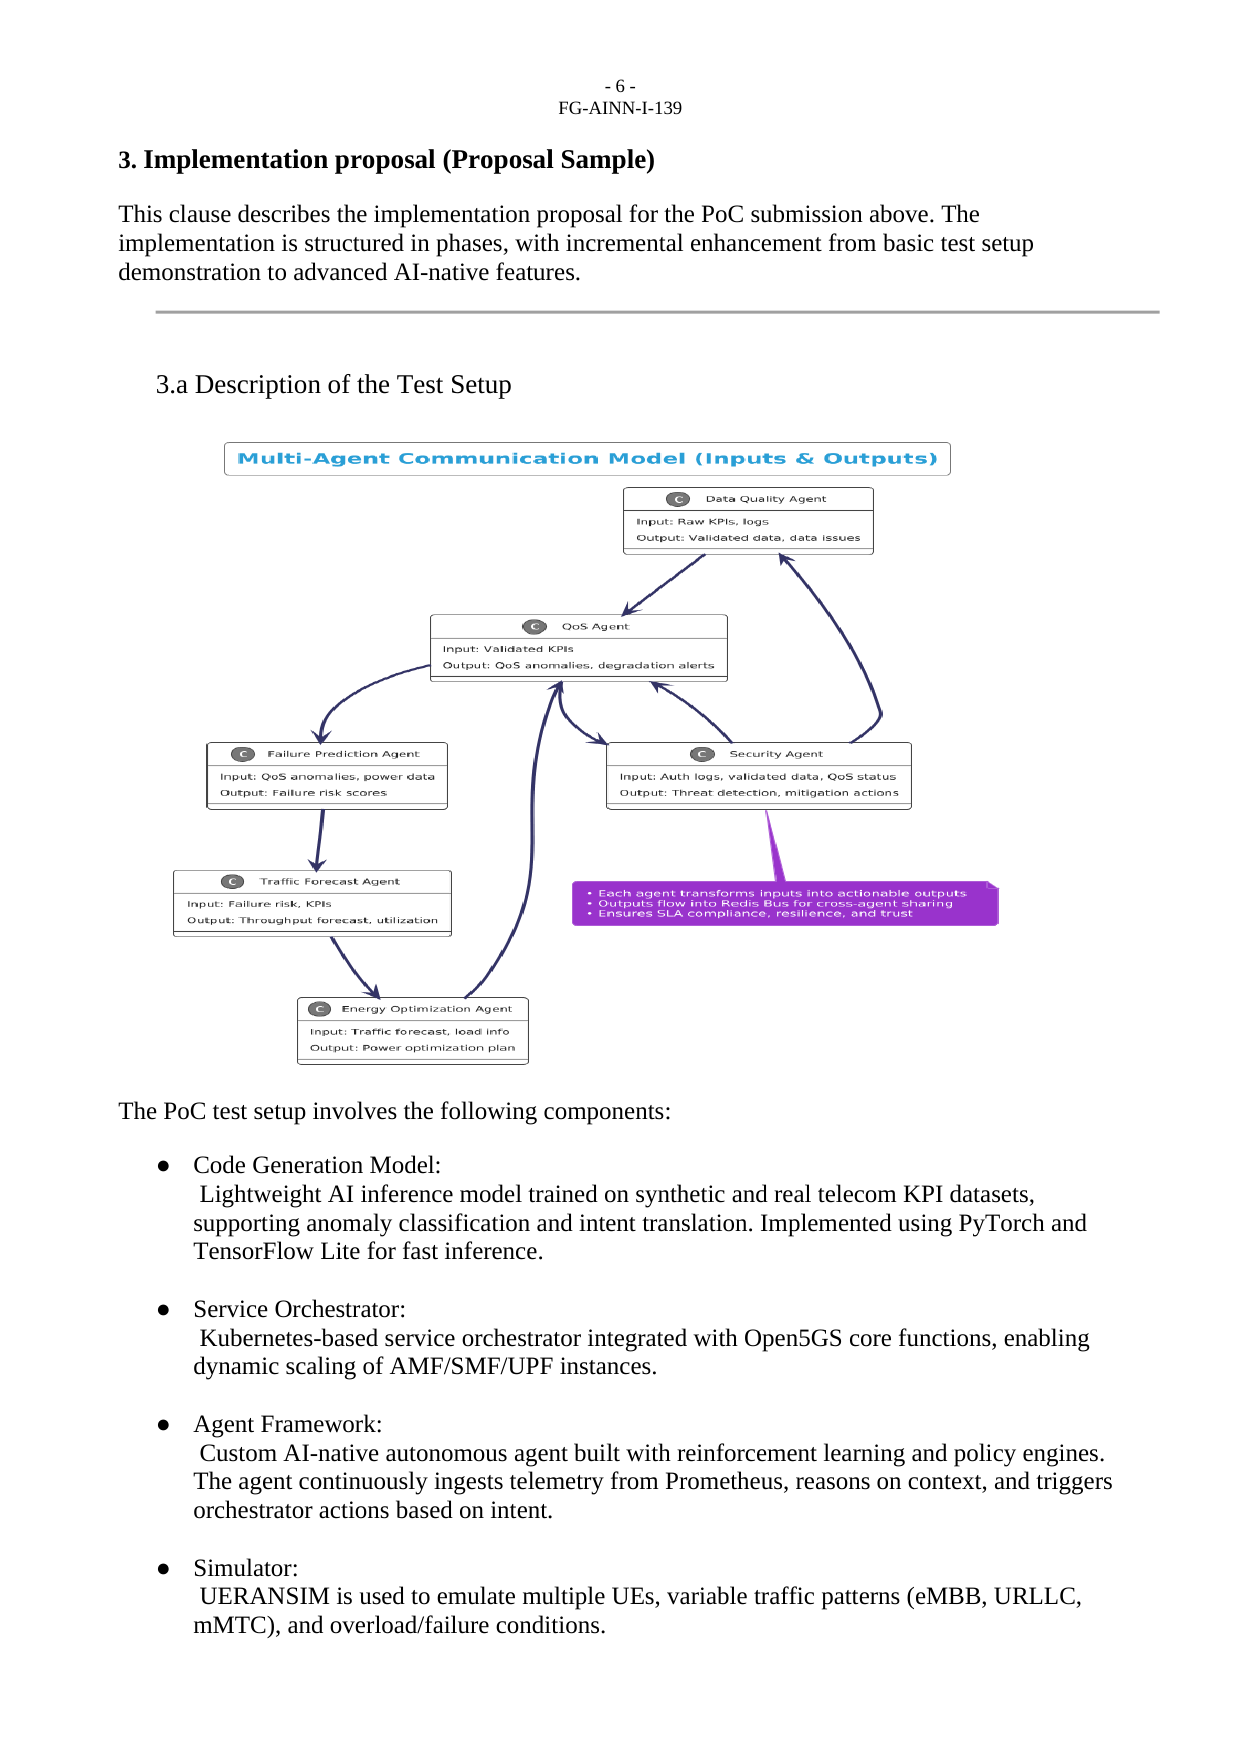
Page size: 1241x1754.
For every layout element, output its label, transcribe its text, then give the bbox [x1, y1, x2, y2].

text This clause describes the implementation proposal for the PoC submission above. The implementation is structured in phases, with incremental enhancement from basic test setup demonstration to advanced AI-native features. [118, 199, 1122, 286]
picture [155, 428, 1030, 1072]
list Agent Framework: Custom AI-native autonomous agent built with reinforcement learning and policy engines. The agent continuously ingests telemetry from Prometheus, reasons on context, and triggers orchestrator actions based on intent. [156, 1409, 1122, 1553]
list Simulator: UERANSIM is used to emulate multiple UEs, variable traffic patterns (eMBB, URLLC, mMTC), and overload/failure conditions. [156, 1553, 1122, 1668]
subtitle 3.a Description of the Test Setup [156, 368, 1122, 399]
list Service Orchestrator: Kubernetes-based service orchestrator integrated with Open5GS core functions, enabling dynamic scaling of AMF/SMF/UPF instances. [156, 1294, 1122, 1409]
subtitle 3. Implementation proposal (Proposal Sample) [118, 143, 1122, 174]
text The PoC test setup involves the following components: [118, 1096, 1122, 1125]
list Code Generation Model: Lightweight AI inference model trained on synthetic and real telecom KPI datasets, supporting anomaly classification and intent translation. Implemented using PyTorch and TensorFlow Lite for fast inference. [156, 1150, 1122, 1294]
